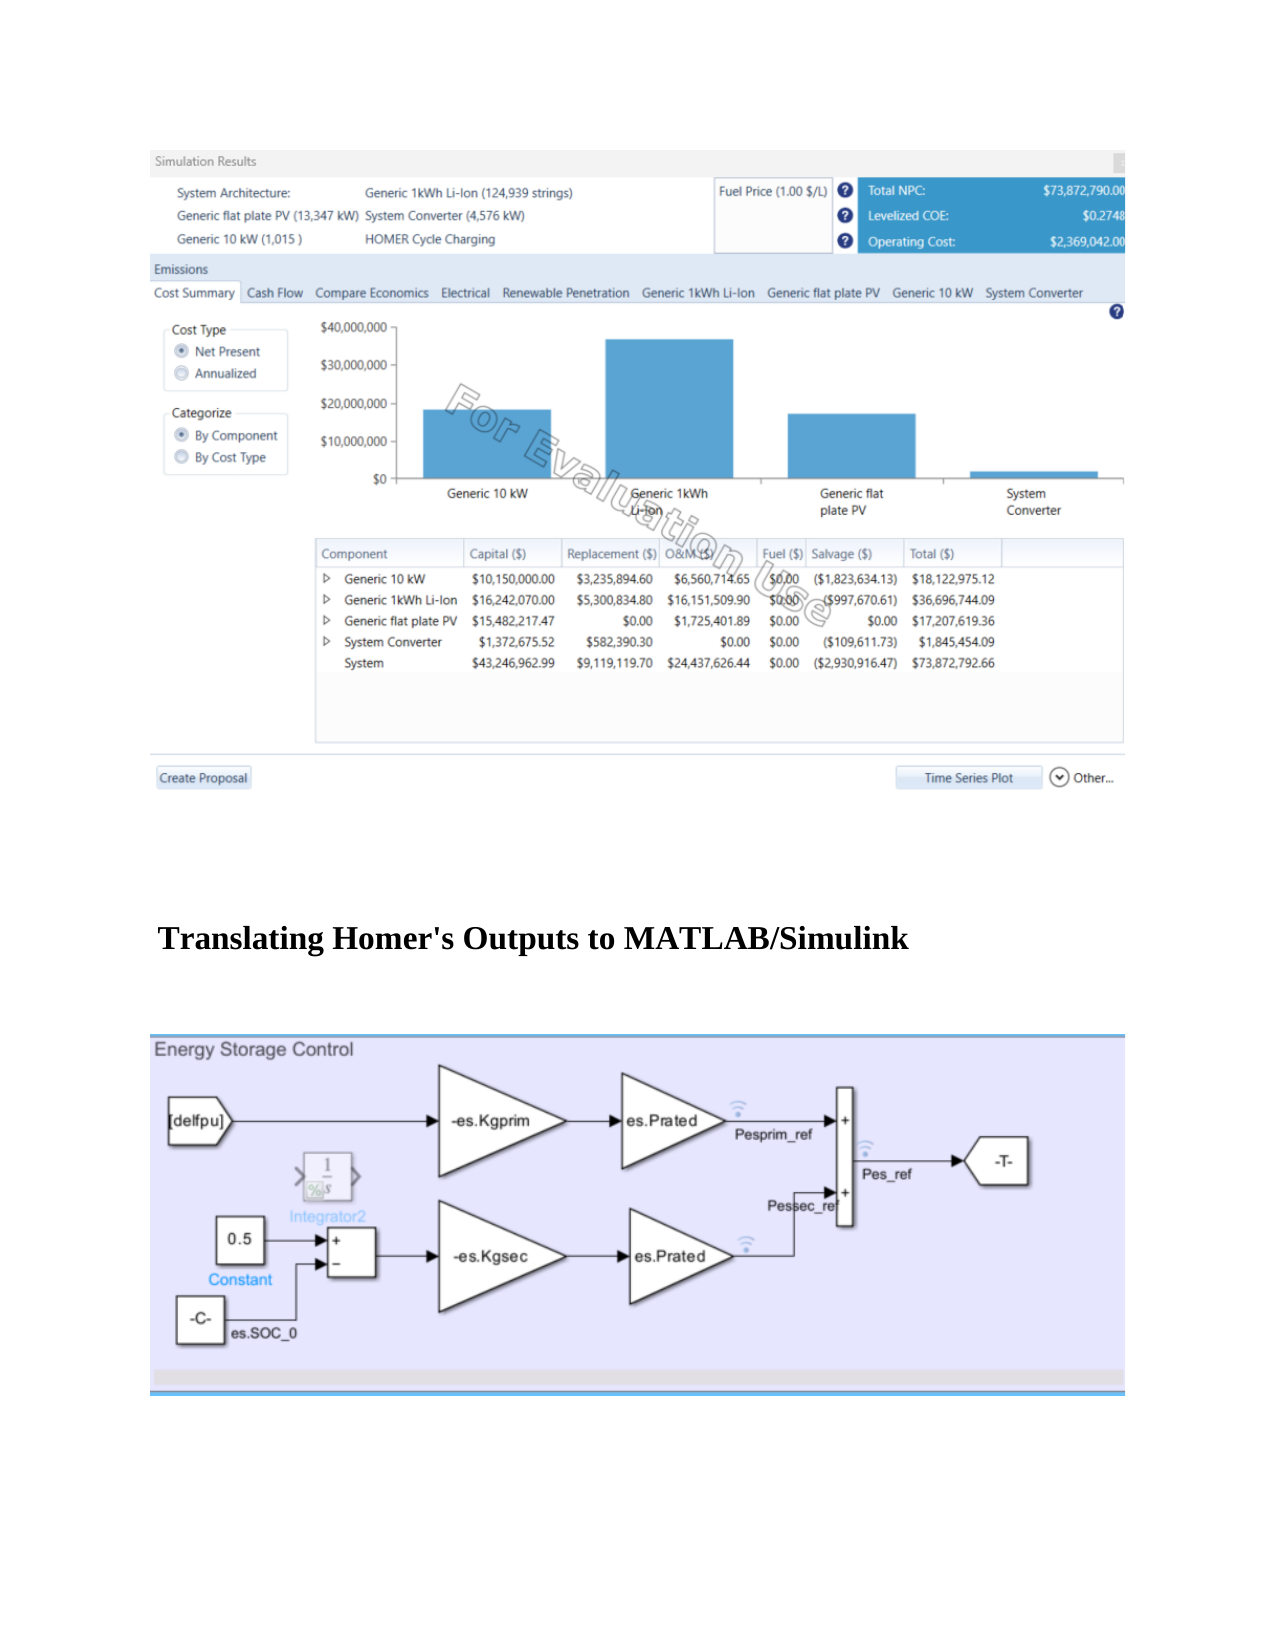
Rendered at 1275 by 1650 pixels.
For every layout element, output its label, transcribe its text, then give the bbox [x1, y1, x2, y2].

picture [150, 1034, 1125, 1396]
text Translating Homer's Outputs to MATLAB/Simulink [150, 918, 1125, 956]
picture [150, 150, 1125, 794]
